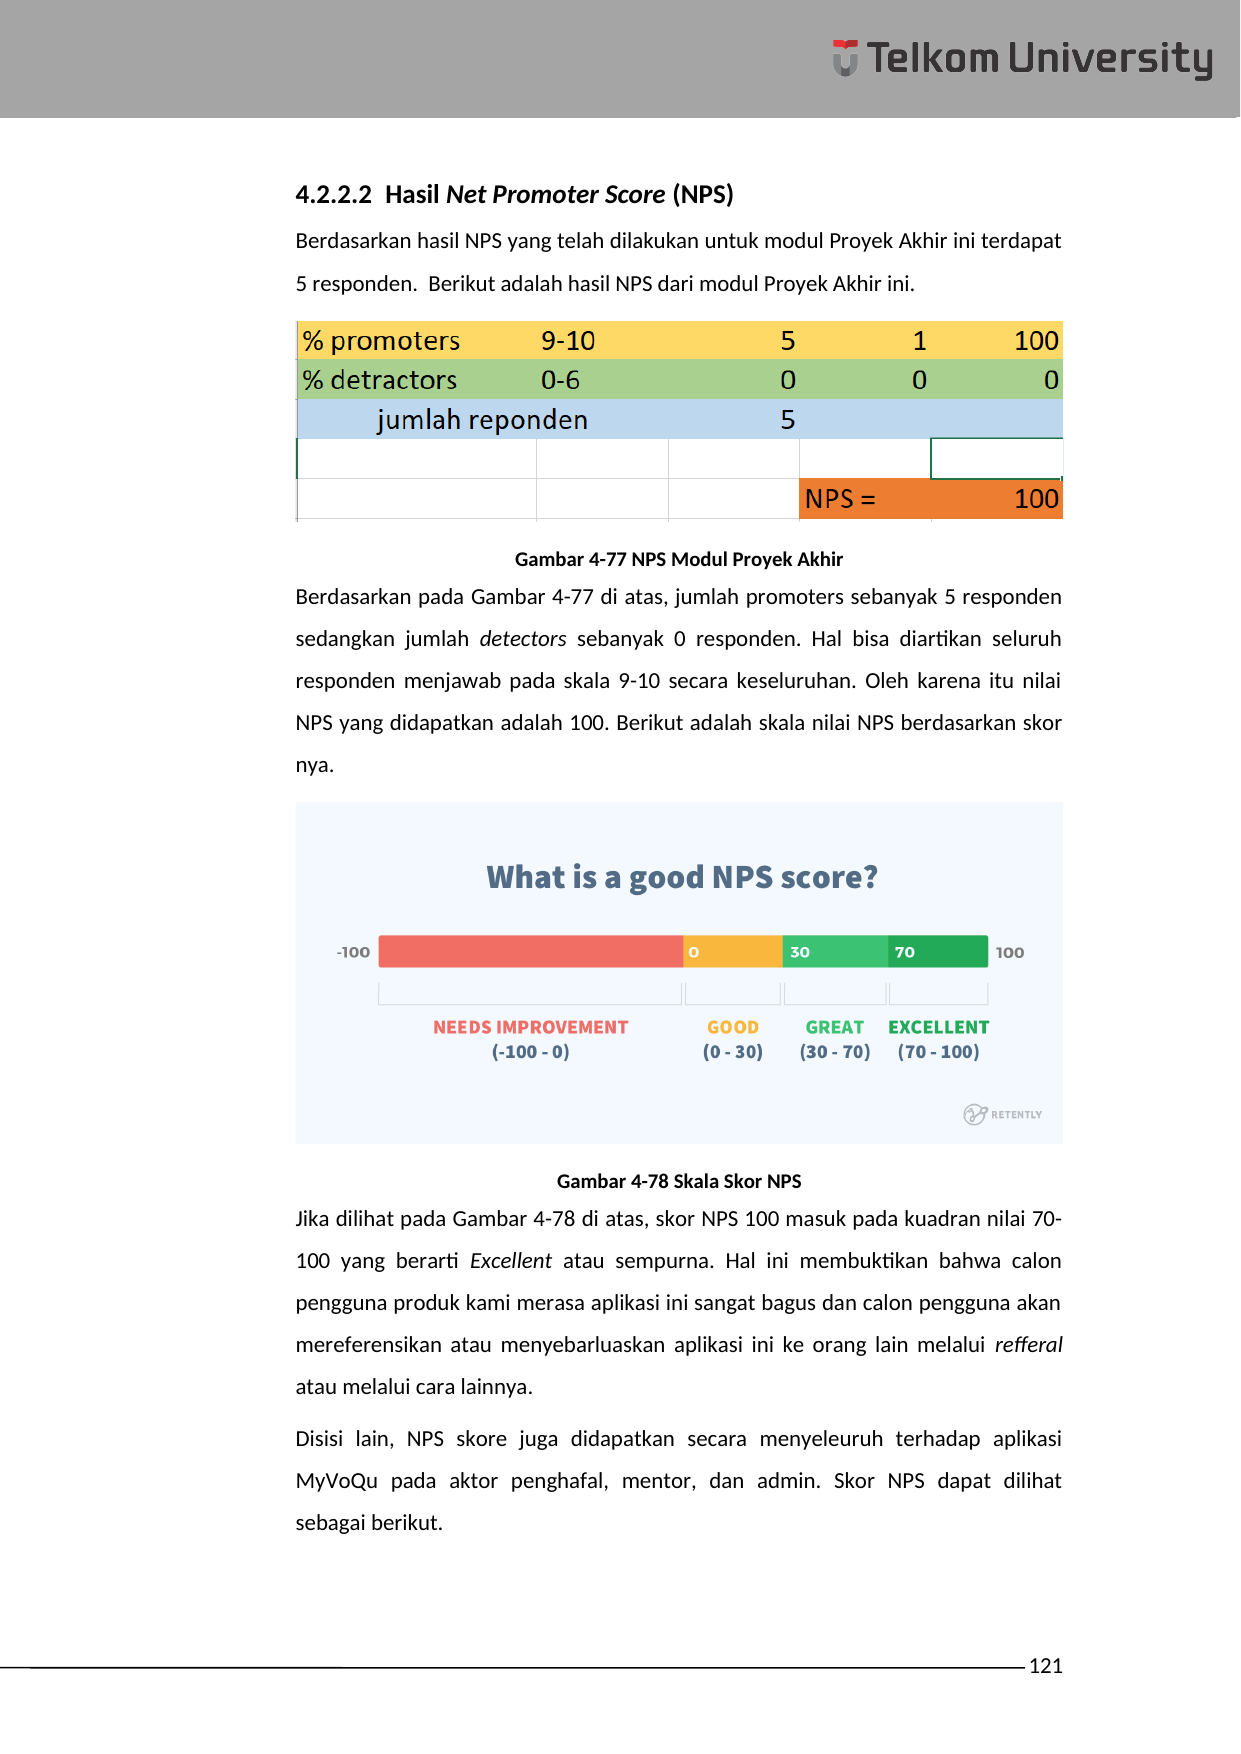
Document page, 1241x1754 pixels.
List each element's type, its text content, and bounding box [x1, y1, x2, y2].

subtitle Hasil Net Promoter Score (NPS) [295, 177, 1063, 210]
picture [295, 321, 1064, 522]
picture [833, 40, 1213, 81]
text Gambar 4-33 NPS Modul Proyek Akhir [295, 546, 1063, 572]
text Berdasarkan hasil NPS yang telah dilakukan untuk modul Proyek Akhir ini terdapat 5 responden. Berikut adalah hasil NPS dari modul Proyek Akhir ini. [295, 227, 1063, 297]
picture [295, 802, 1064, 1144]
text Gambar 4-34 Skala Skor NPS [295, 1168, 1063, 1194]
text Disisi lain, NPS skore juga didapatkan secara menyeleuruh terhadap aplikasi MyVoQu pada aktor penghafal, mentor, dan admin. Skor NPS dapat dilihat sebagai berikut. [295, 1424, 1063, 1536]
